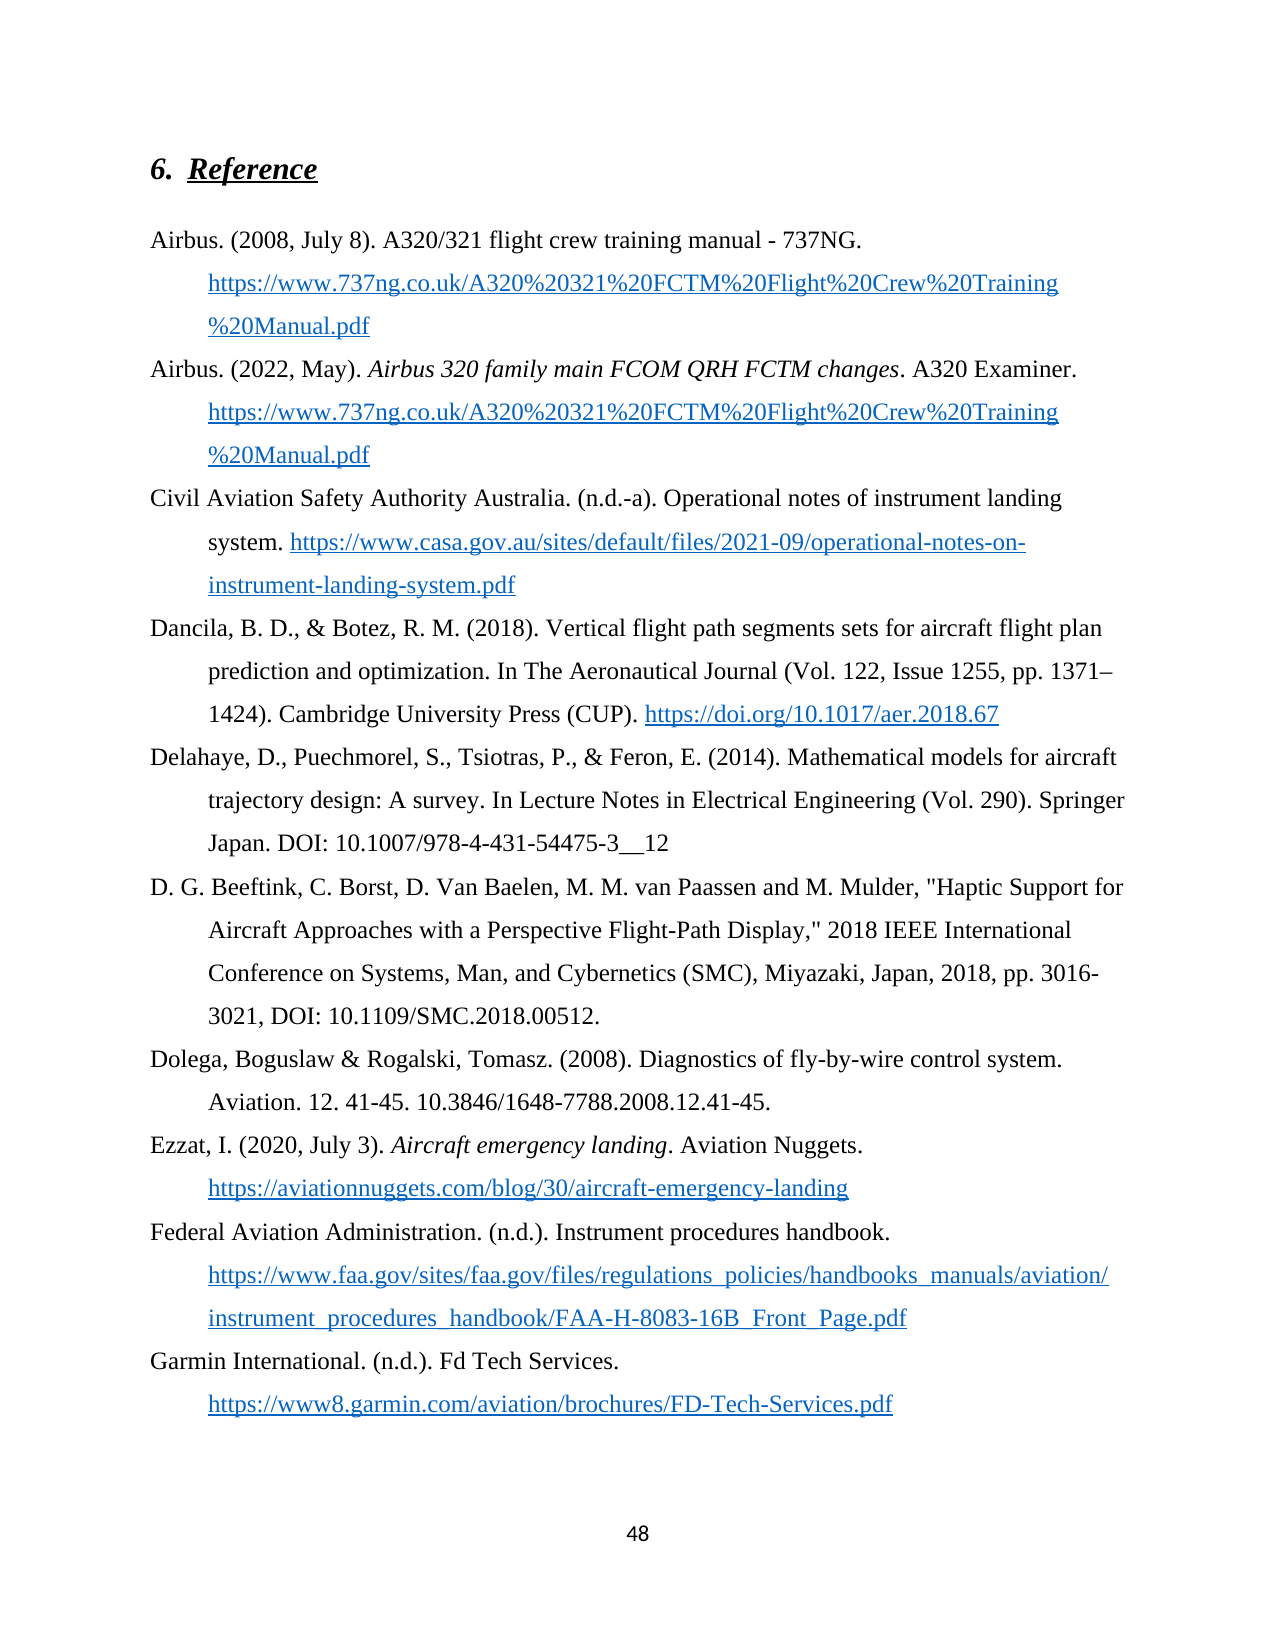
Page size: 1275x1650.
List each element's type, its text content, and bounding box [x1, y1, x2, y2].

list Reference [150, 150, 1125, 186]
text D. G. Beeftink, C. Borst, D. Van Baelen, M. M. van Paassen and M. Mulder, "Haptic Support for Aircraft Approaches with a Perspective Flight-Path Display," 2018 IEEE International Conference on Systems, Man, and Cybernetics (SMC), Miyazaki, Japan, 2018, pp. 3016-3021, DOI: 10.1109/SMC.2018.00512. [150, 872, 1125, 1030]
text Federal Aviation Administration. (n.d.). Instrument procedures handbook. https://www.faa.gov/sites/faa.gov/files/regulations_policies/handbooks_manuals/aviation/instrument_procedures_handbook/FAA-H-8083-16B_Front_Page.pdf [150, 1217, 1125, 1332]
text Airbus. (2008, July 8). A320/321 flight crew training manual - 737NG. https://www.737ng.co.uk/A320%20321%20FCTM%20Flight%20Crew%20Training%20Manual.pdf [150, 225, 1125, 340]
text Dolega, Boguslaw & Rogalski, Tomasz. (2008). Diagnostics of fly‐by‐wire control system. Aviation. 12. 41-45. 10.3846/1648-7788.2008.12.41-45. [150, 1044, 1125, 1116]
text Delahaye, D., Puechmorel, S., Tsiotras, P., & Feron, E. (2014). Mathematical models for aircraft trajectory design: A survey. In Lecture Notes in Electrical Engineering (Vol. 290). Springer Japan. DOI: 10.1007/978-4-431-54475-3__12 [150, 742, 1125, 857]
text Dancila, B. D., & Botez, R. M. (2018). Vertical flight path segments sets for aircraft flight plan prediction and optimization. In The Aeronautical Journal (Vol. 122, Issue 1255, pp. 1371–1424). Cambridge University Press (CUP). https://doi.org/10.1017/aer.2018.67 [150, 613, 1125, 728]
text Civil Aviation Safety Authority Australia. (n.d.-a). Operational notes of instrument landing system. https://www.casa.gov.au/sites/default/files/2021-09/operational-notes-on-instrument-landing-system.pdf [150, 483, 1125, 598]
text Garmin International. (n.d.). Fd Tech Services. https://www8.garmin.com/aviation/brochures/FD-Tech-Services.pdf [150, 1346, 1125, 1418]
text Airbus. (2022, May). Airbus 320 family main FCOM QRH FCTM changes. A320 Examiner. https://www.737ng.co.uk/A320%20321%20FCTM%20Flight%20Crew%20Training%20Manual.pdf [150, 354, 1125, 469]
text Ezzat, I. (2020, July 3). Aircraft emergency landing. Aviation Nuggets. https://aviationnuggets.com/blog/30/aircraft-emergency-landing [150, 1130, 1125, 1202]
